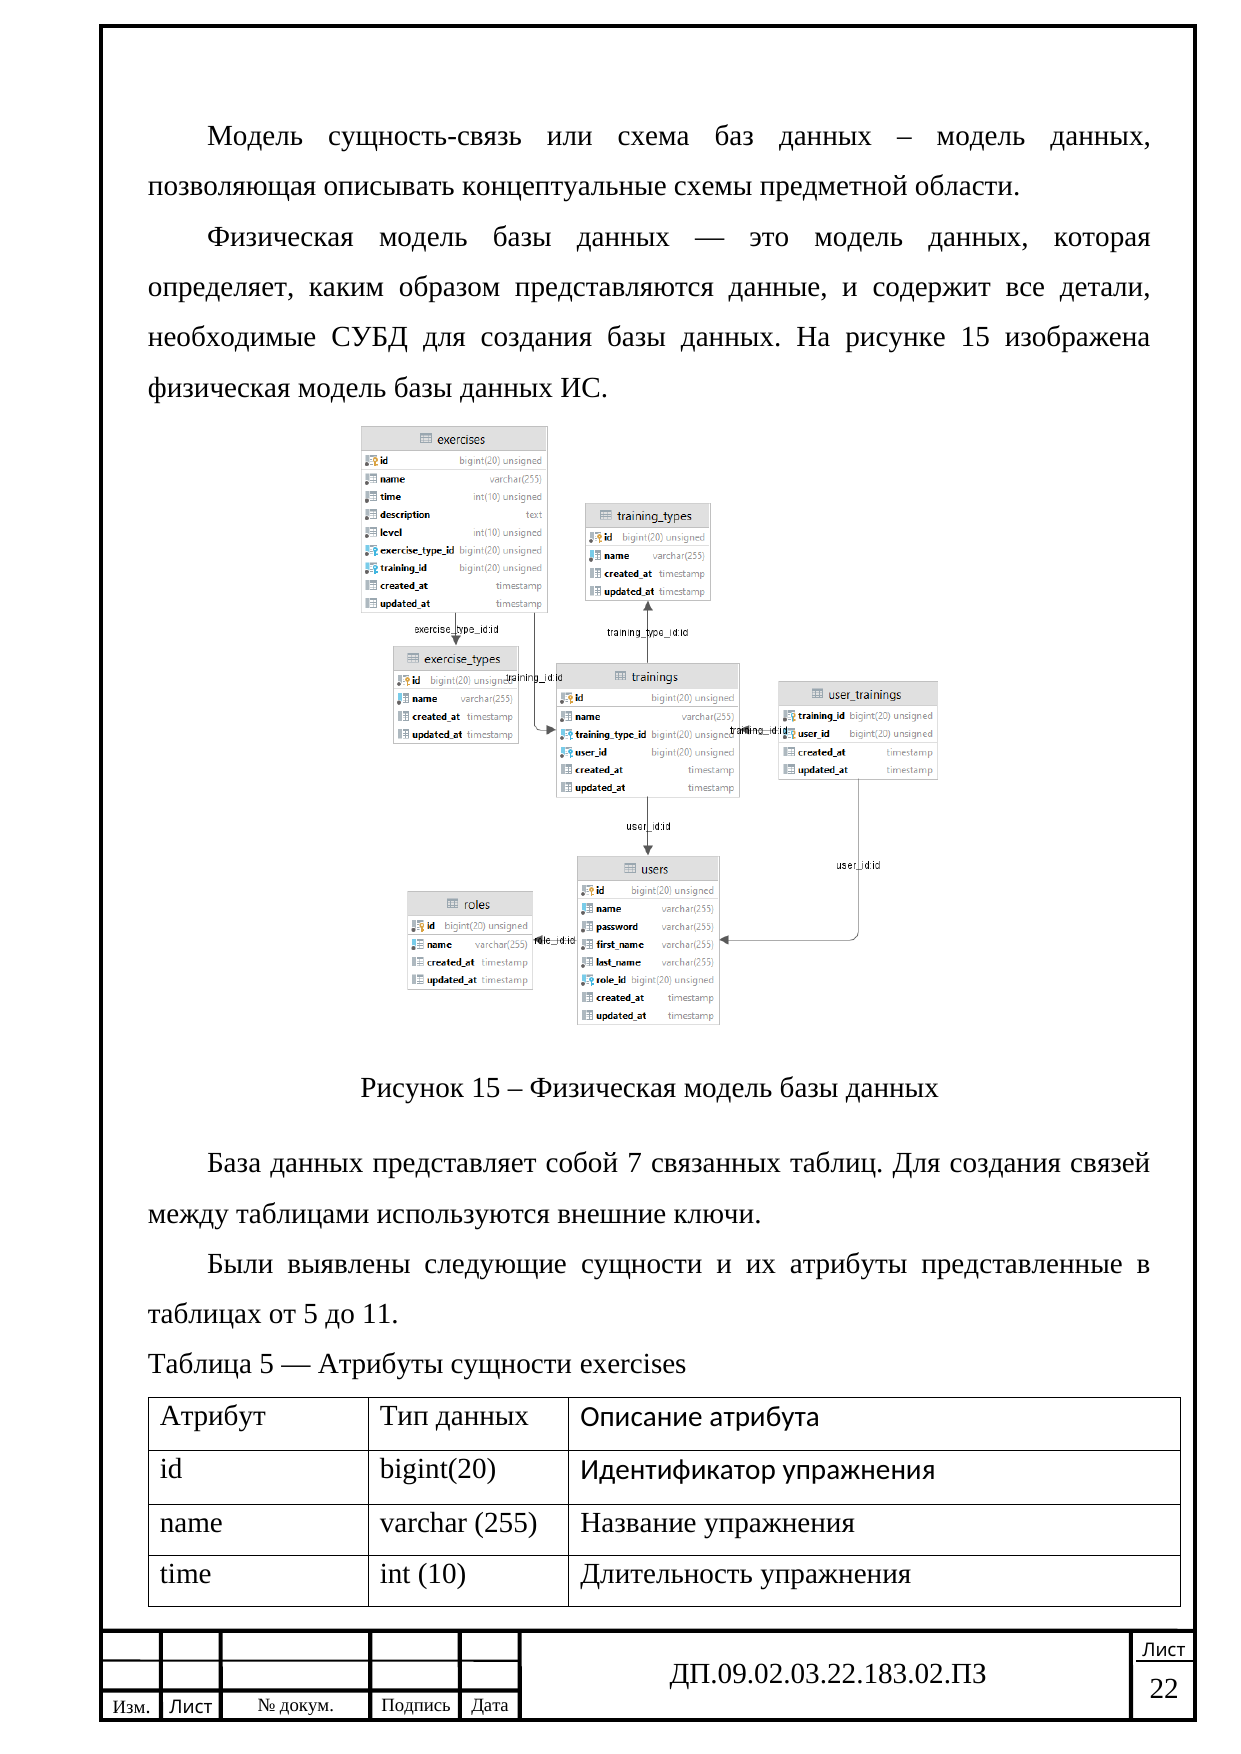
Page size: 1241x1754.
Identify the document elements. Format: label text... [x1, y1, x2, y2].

text Таблица 5 — Атрибуты сущности exercises [118, 1347, 1181, 1380]
table_cell Идентификатор упражнения [569, 1451, 1180, 1504]
table_cell id [149, 1451, 368, 1504]
table_header Атрибут [149, 1398, 368, 1450]
text Рисунок 15 – Физическая модель базы данных [118, 1070, 1181, 1104]
text Модель сущность-связь или схема баз данных – модель данных, позволяющая описывать концептуальные схемы предметной области. [148, 118, 1152, 202]
table_cell time [149, 1556, 368, 1606]
picture [353, 420, 946, 1029]
table_cell bigint(20) [369, 1451, 568, 1504]
table_header Тип данных [369, 1398, 568, 1450]
table_cell Длительность упражнения [569, 1556, 1180, 1606]
table_cell Название упражнения [569, 1505, 1180, 1555]
table_cell int (10) [369, 1556, 568, 1606]
text Физическая модель базы данных — это модель данных, которая определяет, каким образом представляются данные, и содержит все детали, необходимые СУБД для создания базы данных. На рисунке 15 изображена физическая модель базы данных ИС. [148, 219, 1152, 403]
table_cell varchar (255) [369, 1505, 568, 1555]
table_header Описание атрибута [569, 1398, 1180, 1450]
text Были выявлены следующие сущности и их атрибуты представленные в таблицах от 5 до 11. [148, 1246, 1152, 1330]
text База данных представляет собой 7 связанных таблиц. Для создания связей между таблицами используются внешние ключи. [148, 1145, 1152, 1229]
table_cell name [149, 1505, 368, 1555]
